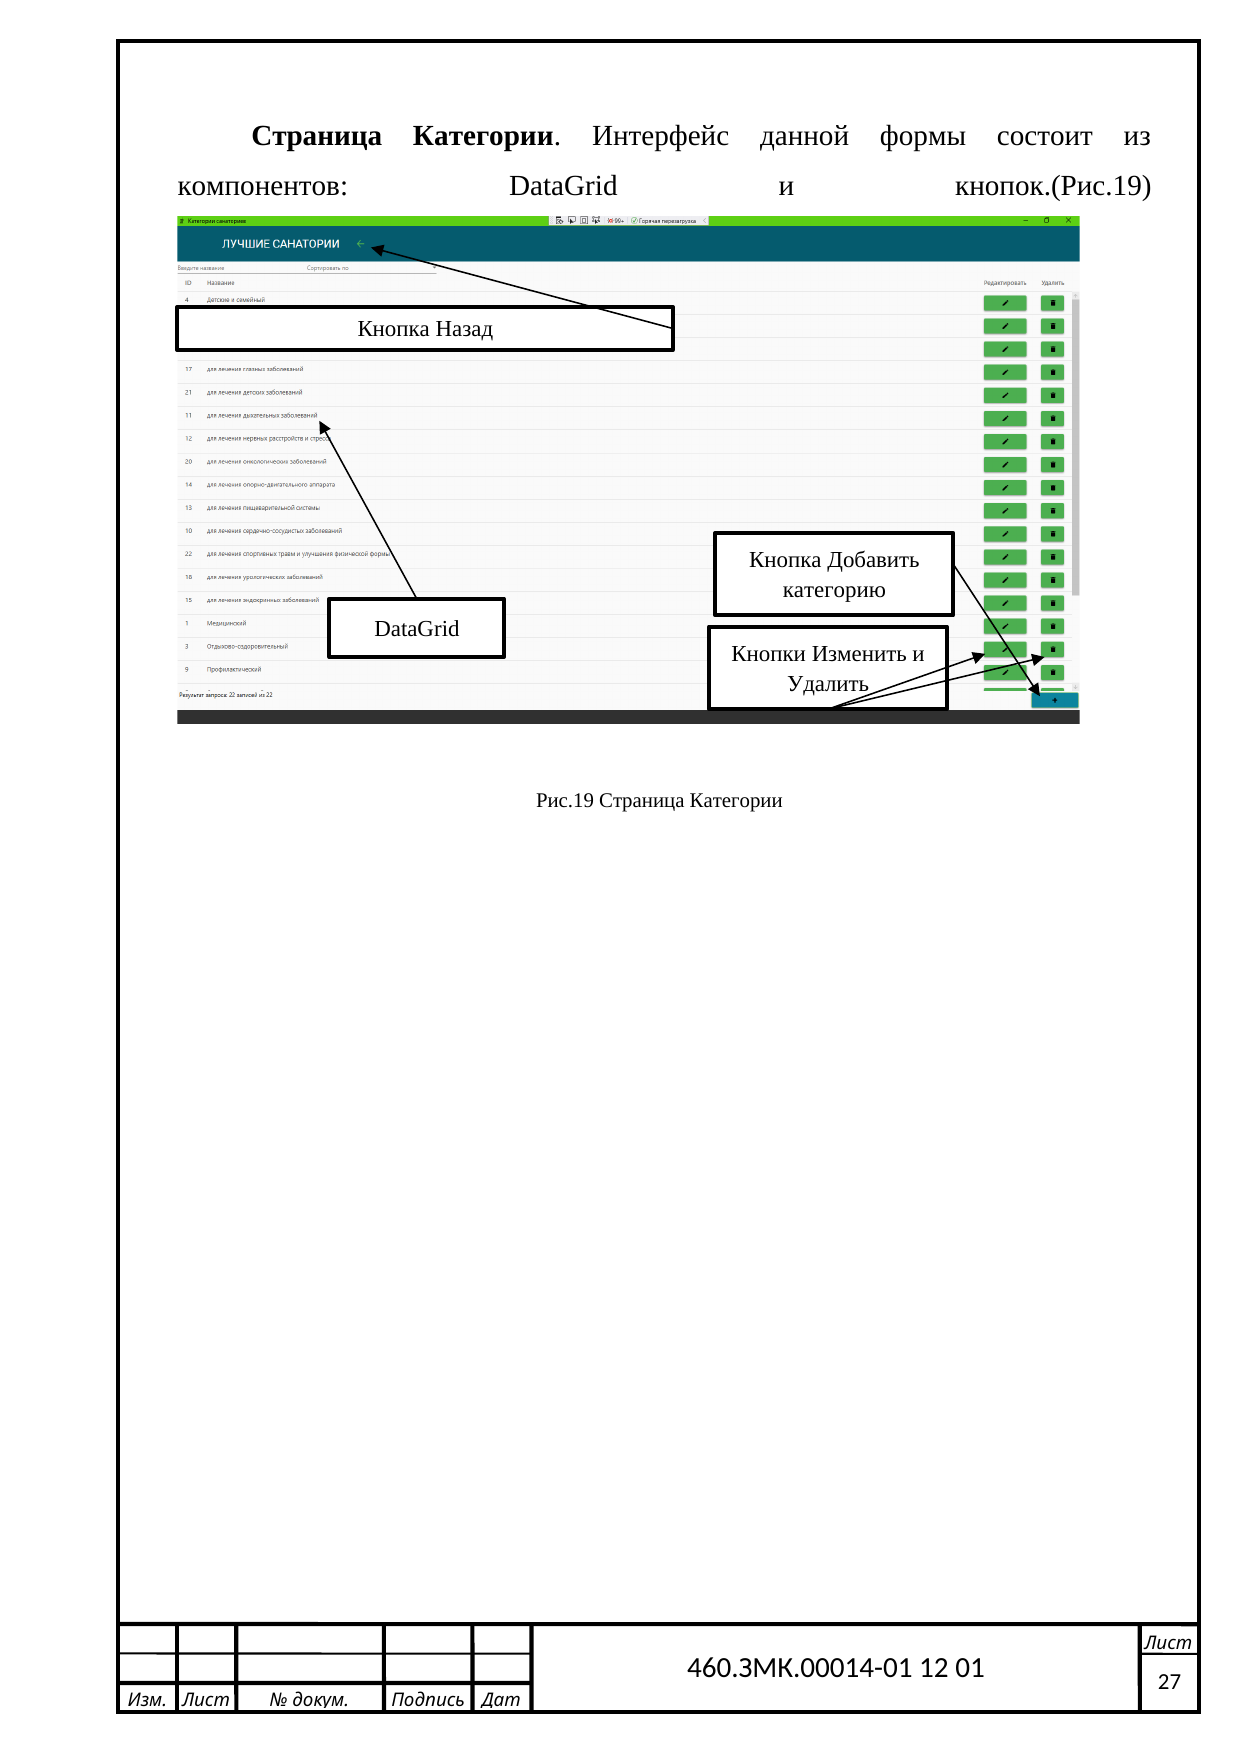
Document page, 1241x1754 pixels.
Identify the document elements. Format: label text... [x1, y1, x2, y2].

picture [177, 216, 1080, 724]
text Рис.19 Страница Категории [177, 788, 1141, 812]
